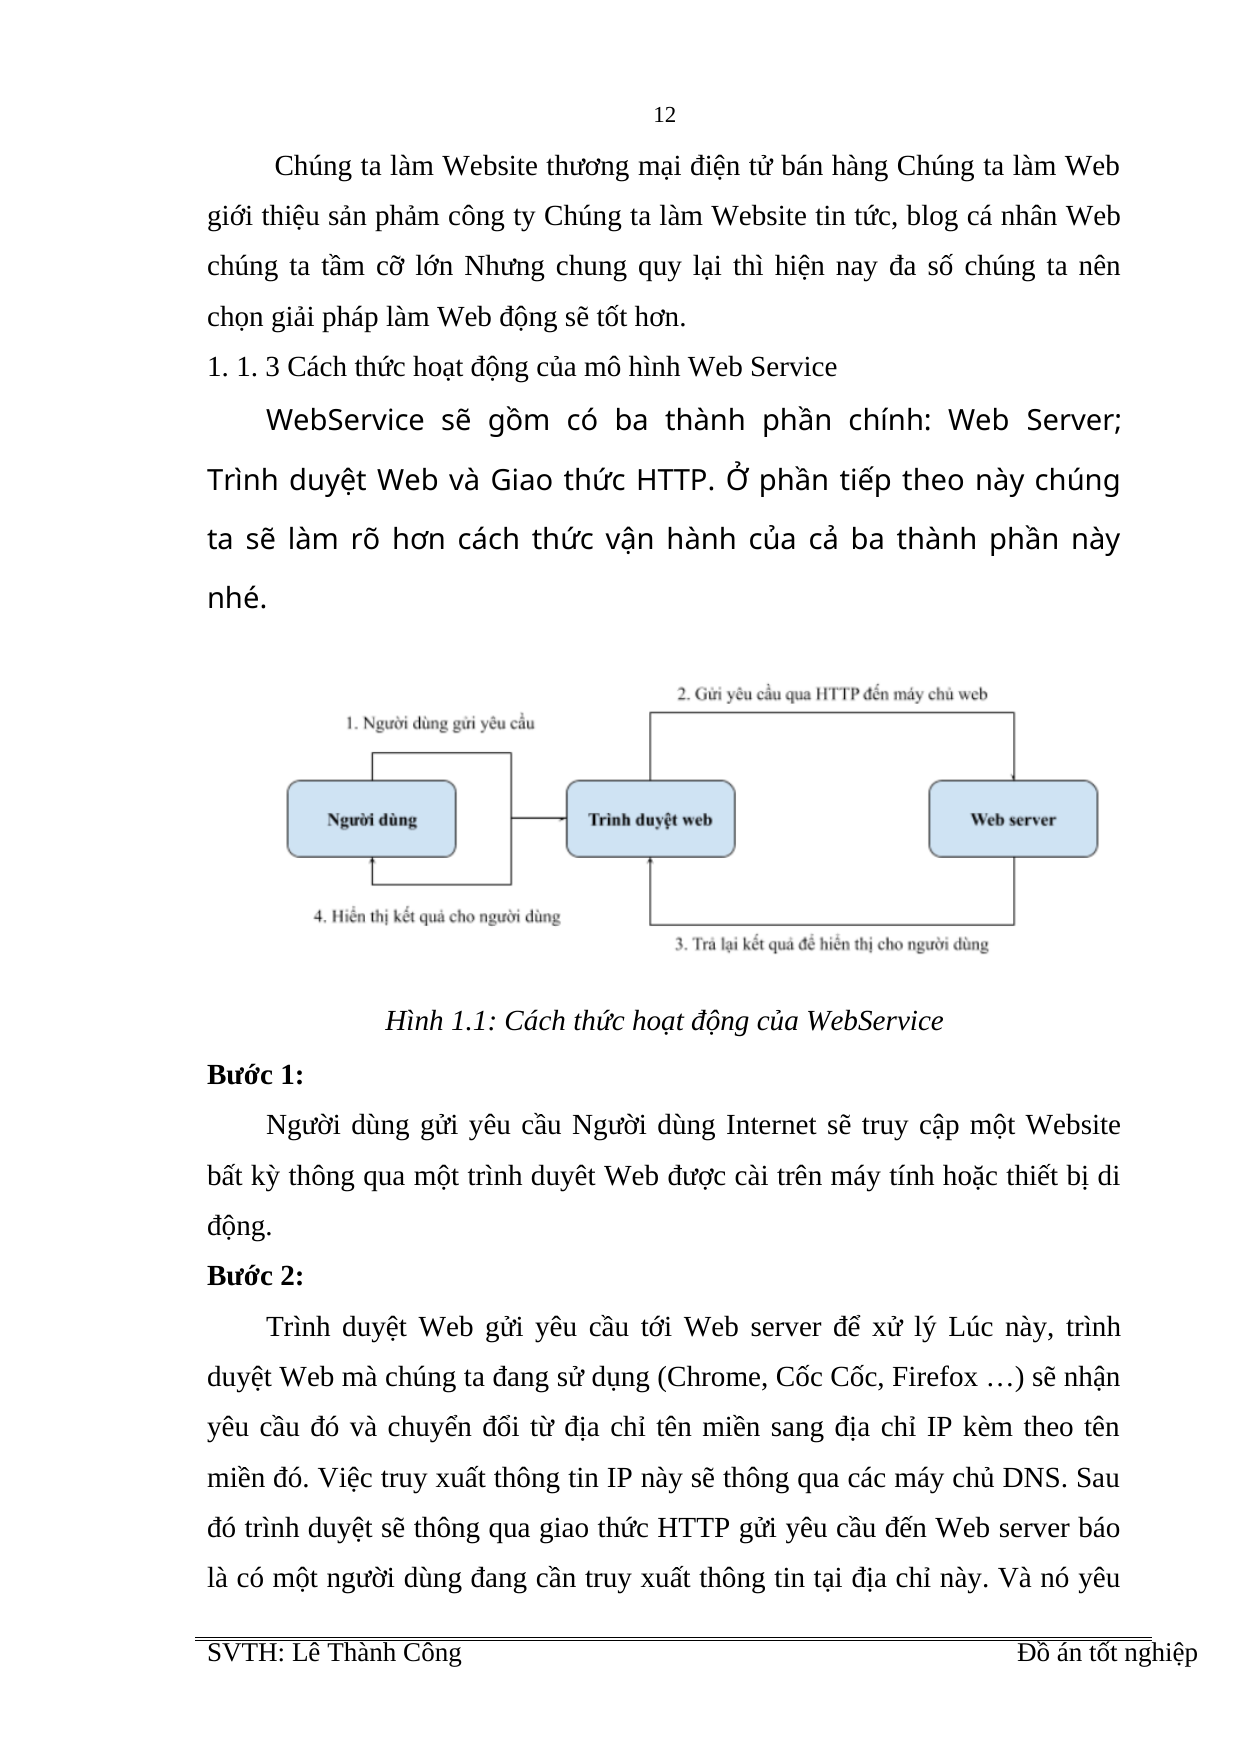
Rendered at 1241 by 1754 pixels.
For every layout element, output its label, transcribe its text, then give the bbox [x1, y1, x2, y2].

subtitle Cách thức hoạt động của mô hình Web Service [207, 349, 1122, 382]
picture [206, 637, 1155, 1003]
text WebService sẽ gồm có ba thành phần chính: Web Server; Trình duyệt Web và Giao thức HTTP. Ở phần tiếp theo này chúng ta sẽ làm rõ hơn cách thức vận hành của cả ba thành phần này nhé. [207, 399, 1122, 617]
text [207, 1309, 1122, 1594]
text Hình 1.1: Cách thức hoạt động của WebService [207, 1003, 1122, 1036]
text Người dùng gửi yêu cầu Người dùng Internet sẽ truy cập một Website bất kỳ thông qua một trình duyêt Web được cài trên máy tính hoặc thiết bị di động. [207, 1107, 1122, 1242]
text Chúng ta làm Website thương mại điện tử bán hàng Chúng ta làm Web giới thiệu sản phảm công ty Chúng ta làm Website tin tức, blog cá nhân Web chúng ta tầm cỡ lớn Nhưng chung quy lại thì hiện nay đa số chúng ta nên chọn giải pháp làm Web động sẽ tốt hơn. [207, 148, 1122, 332]
text Bước 2: [207, 1258, 1122, 1292]
text Bước 1: [207, 1057, 1122, 1091]
